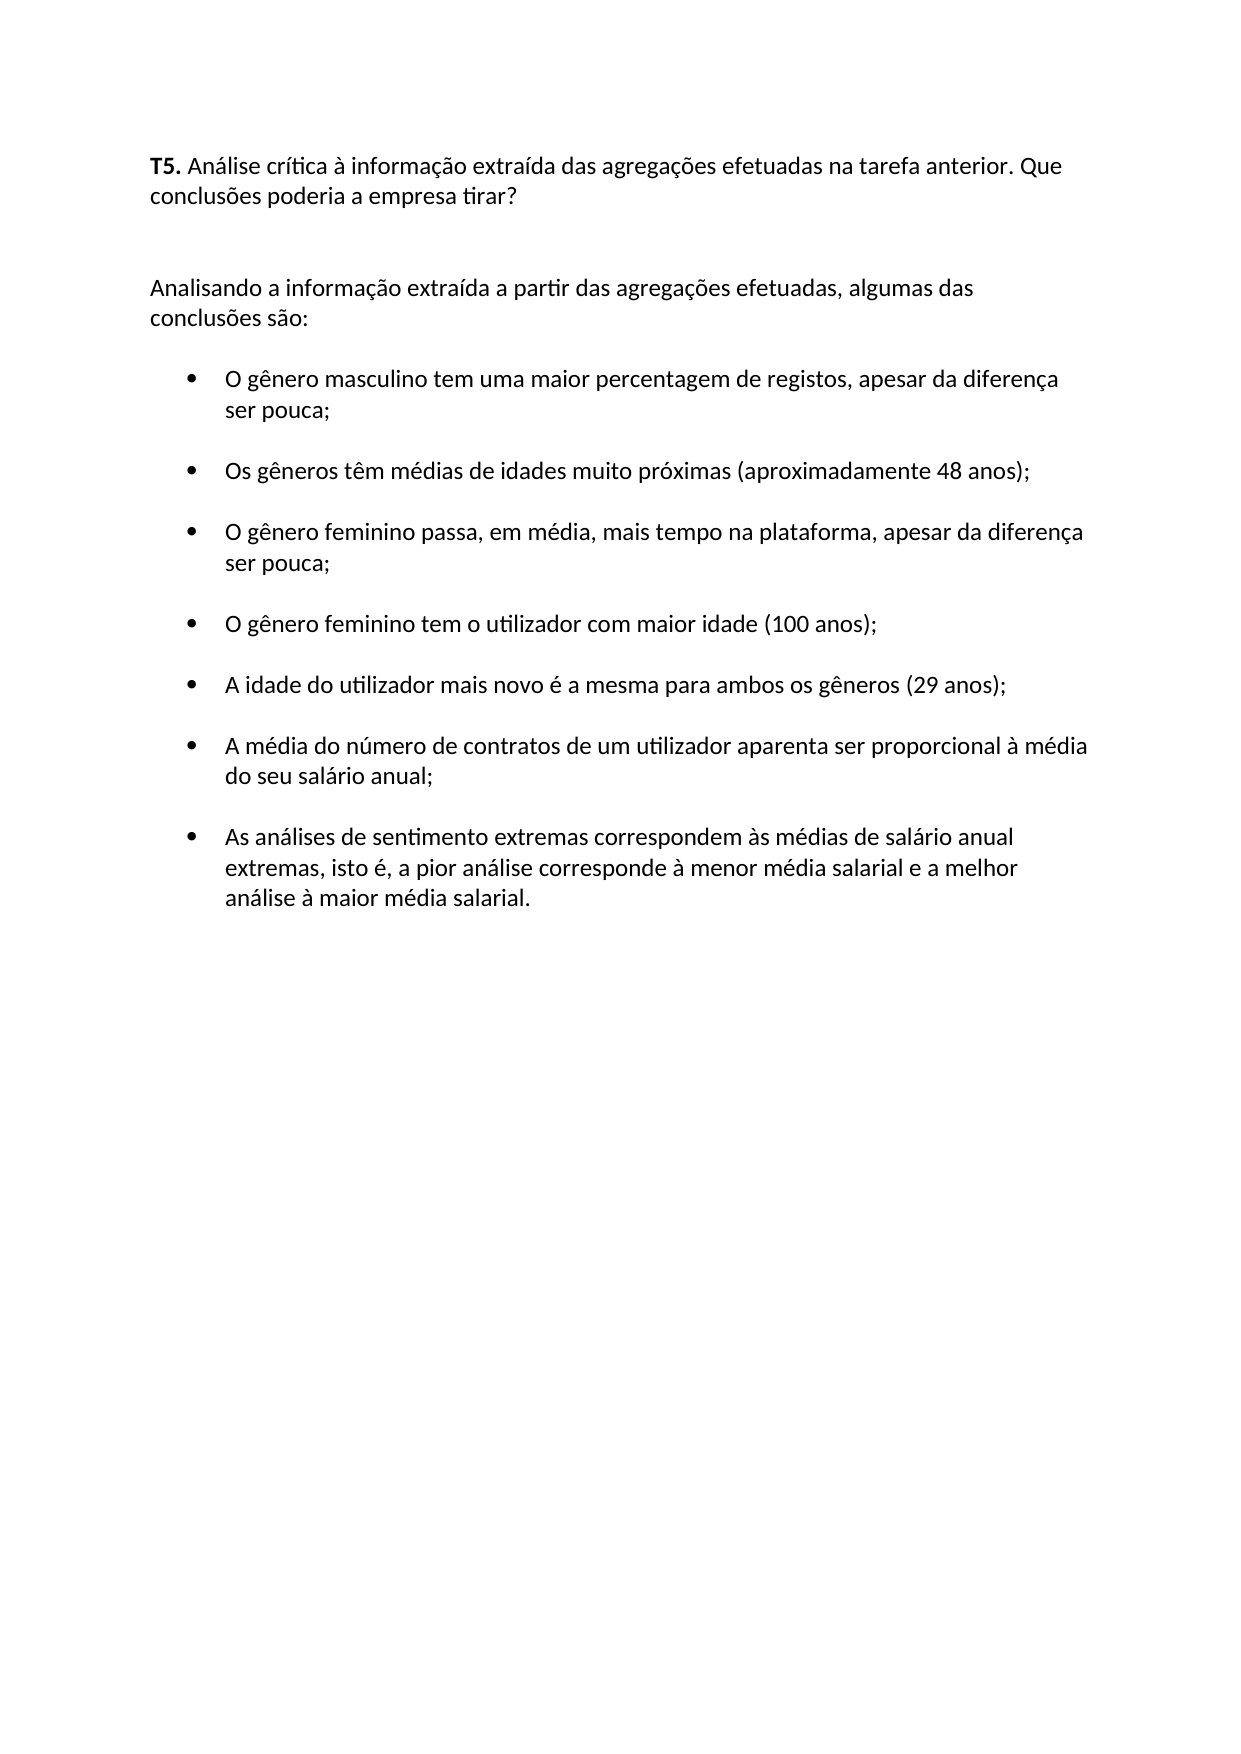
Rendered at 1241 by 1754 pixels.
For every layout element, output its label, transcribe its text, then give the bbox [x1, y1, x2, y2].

list A idade do utilizador mais novo é a mesma para ambos os gêneros (29 anos); [187, 669, 1090, 699]
list Os gêneros têm médias de idades muito próximas (aproximadamente 48 anos); [187, 455, 1090, 486]
list O gênero masculino tem uma maior percentagem de registos, apesar da diferença ser pouca; [187, 364, 1090, 425]
list A média do número de contratos de um utilizador aparenta ser proporcional à média do seu salário anual; [187, 730, 1090, 791]
list O gênero feminino tem o utilizador com maior idade (100 anos); [187, 608, 1090, 638]
text Analisando a informação extraída a partir das agregações efetuadas, algumas das conclusões são: [150, 272, 1090, 333]
list O gênero feminino passa, em média, mais tempo na plataforma, apesar da diferença ser pouca; [187, 516, 1090, 577]
list As análises de sentimento extremas correspondem às médias de salário anual extremas, isto é, a pior análise corresponde à menor média salarial e a melhor análise à maior média salarial. [187, 821, 1090, 913]
text T5. Análise crítica à informação extraída das agregações efetuadas na tarefa anterior. Que conclusões poderia a empresa tirar? [150, 150, 1090, 211]
